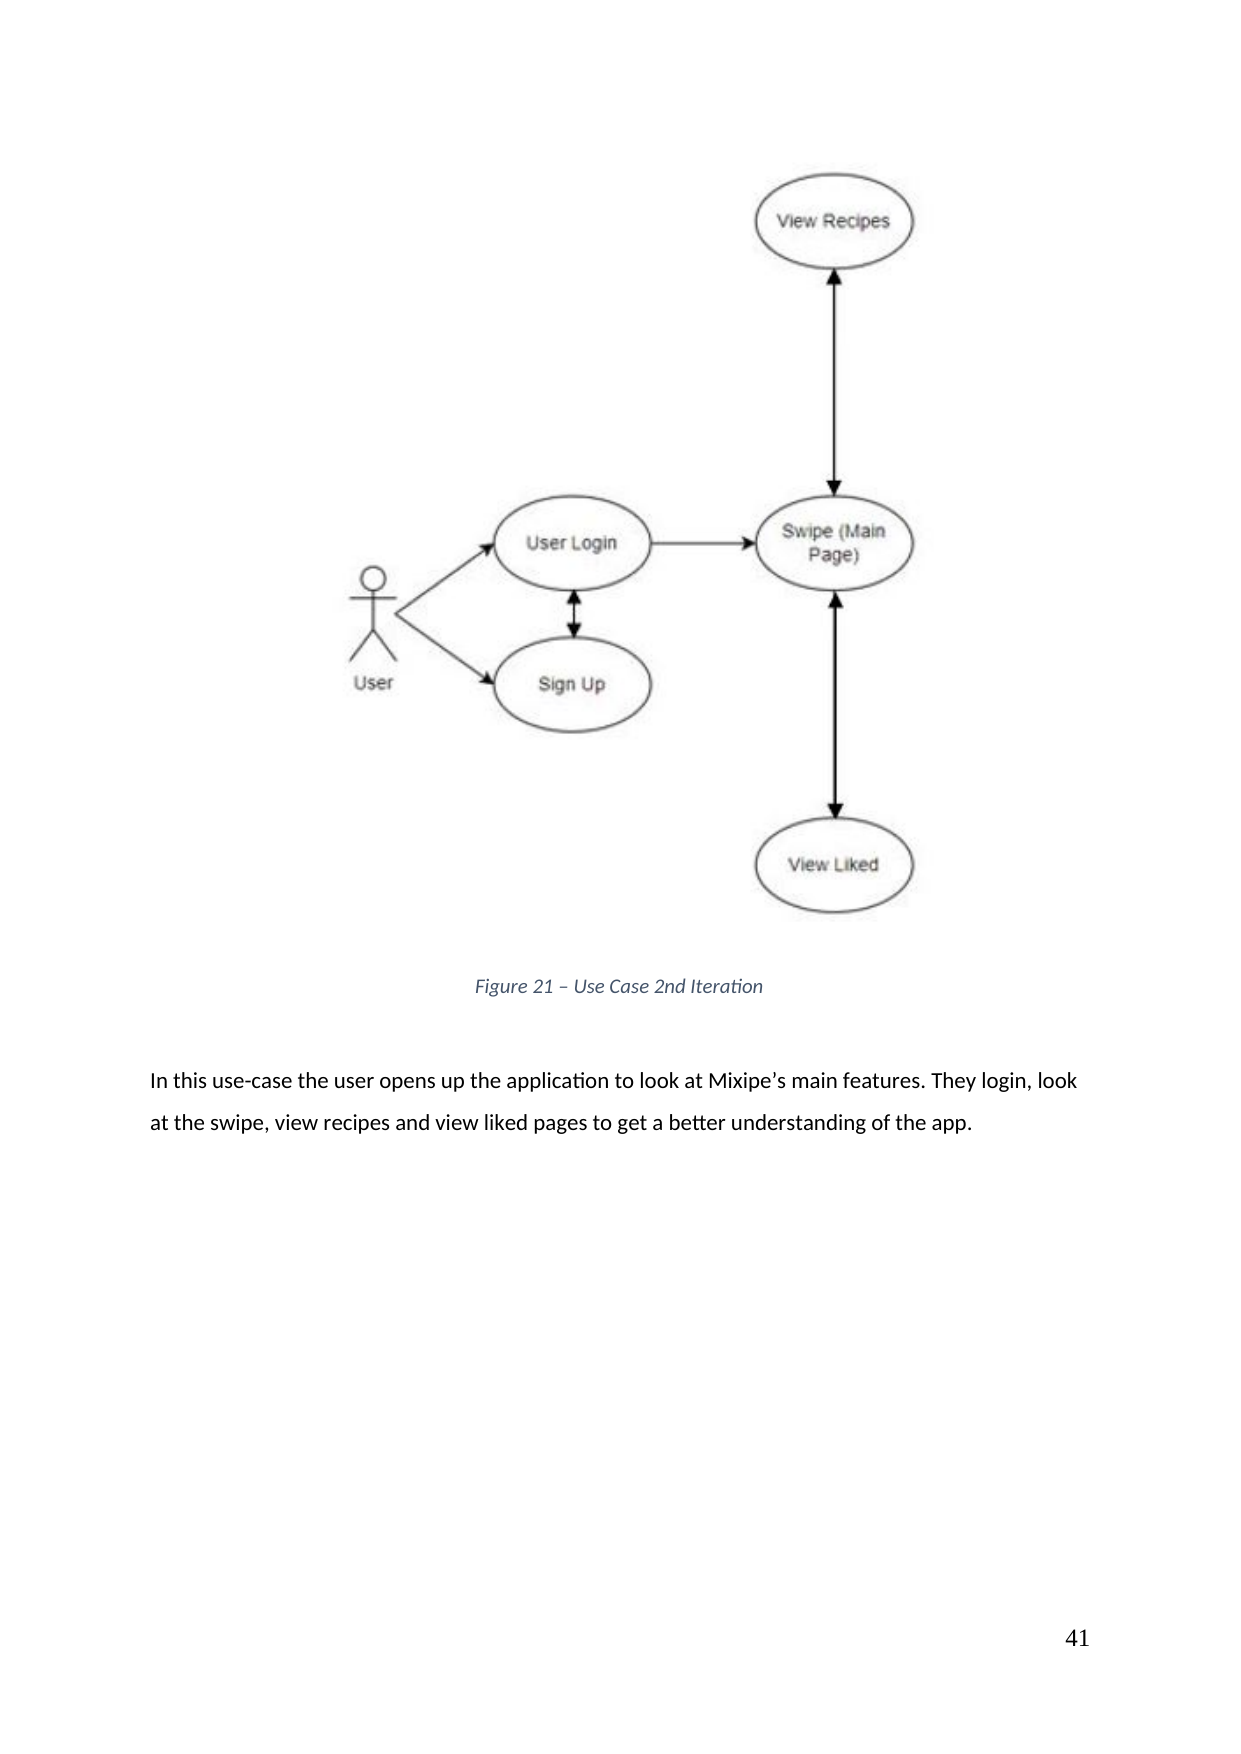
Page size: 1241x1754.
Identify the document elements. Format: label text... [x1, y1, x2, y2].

text Figure 21 – Use Case 2nd Iteration [150, 973, 1090, 998]
text In this use-case the user opens up the application to look at Mixipe’s main features. They login, look at the swipe, view recipes and view liked pages to get a better understanding of the app. [150, 1066, 1090, 1136]
picture [259, 150, 981, 943]
